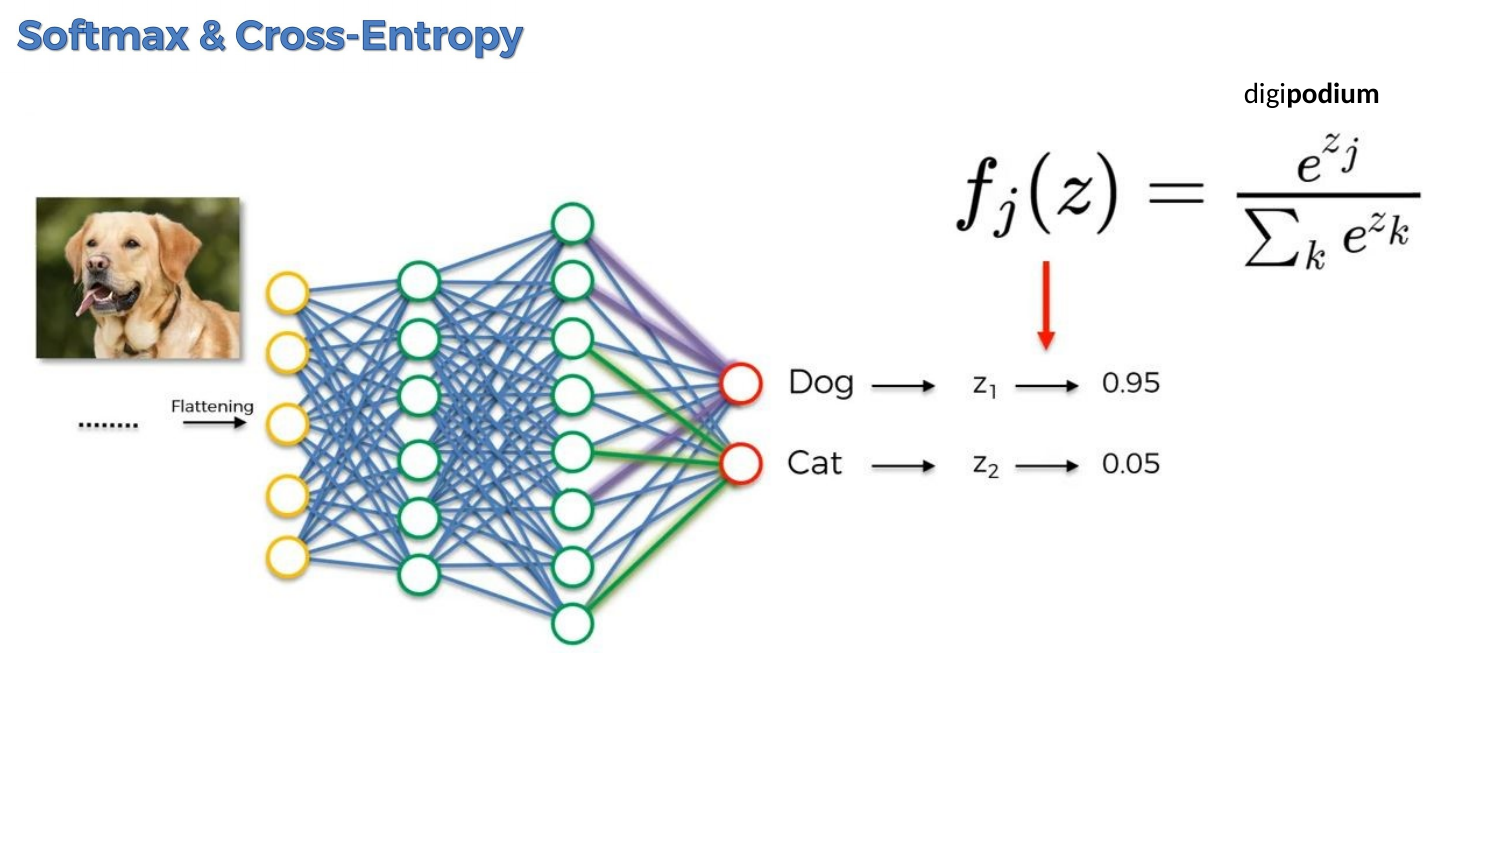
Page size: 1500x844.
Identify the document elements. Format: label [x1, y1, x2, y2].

picture [0, 0, 540, 73]
picture [25, 112, 1475, 653]
